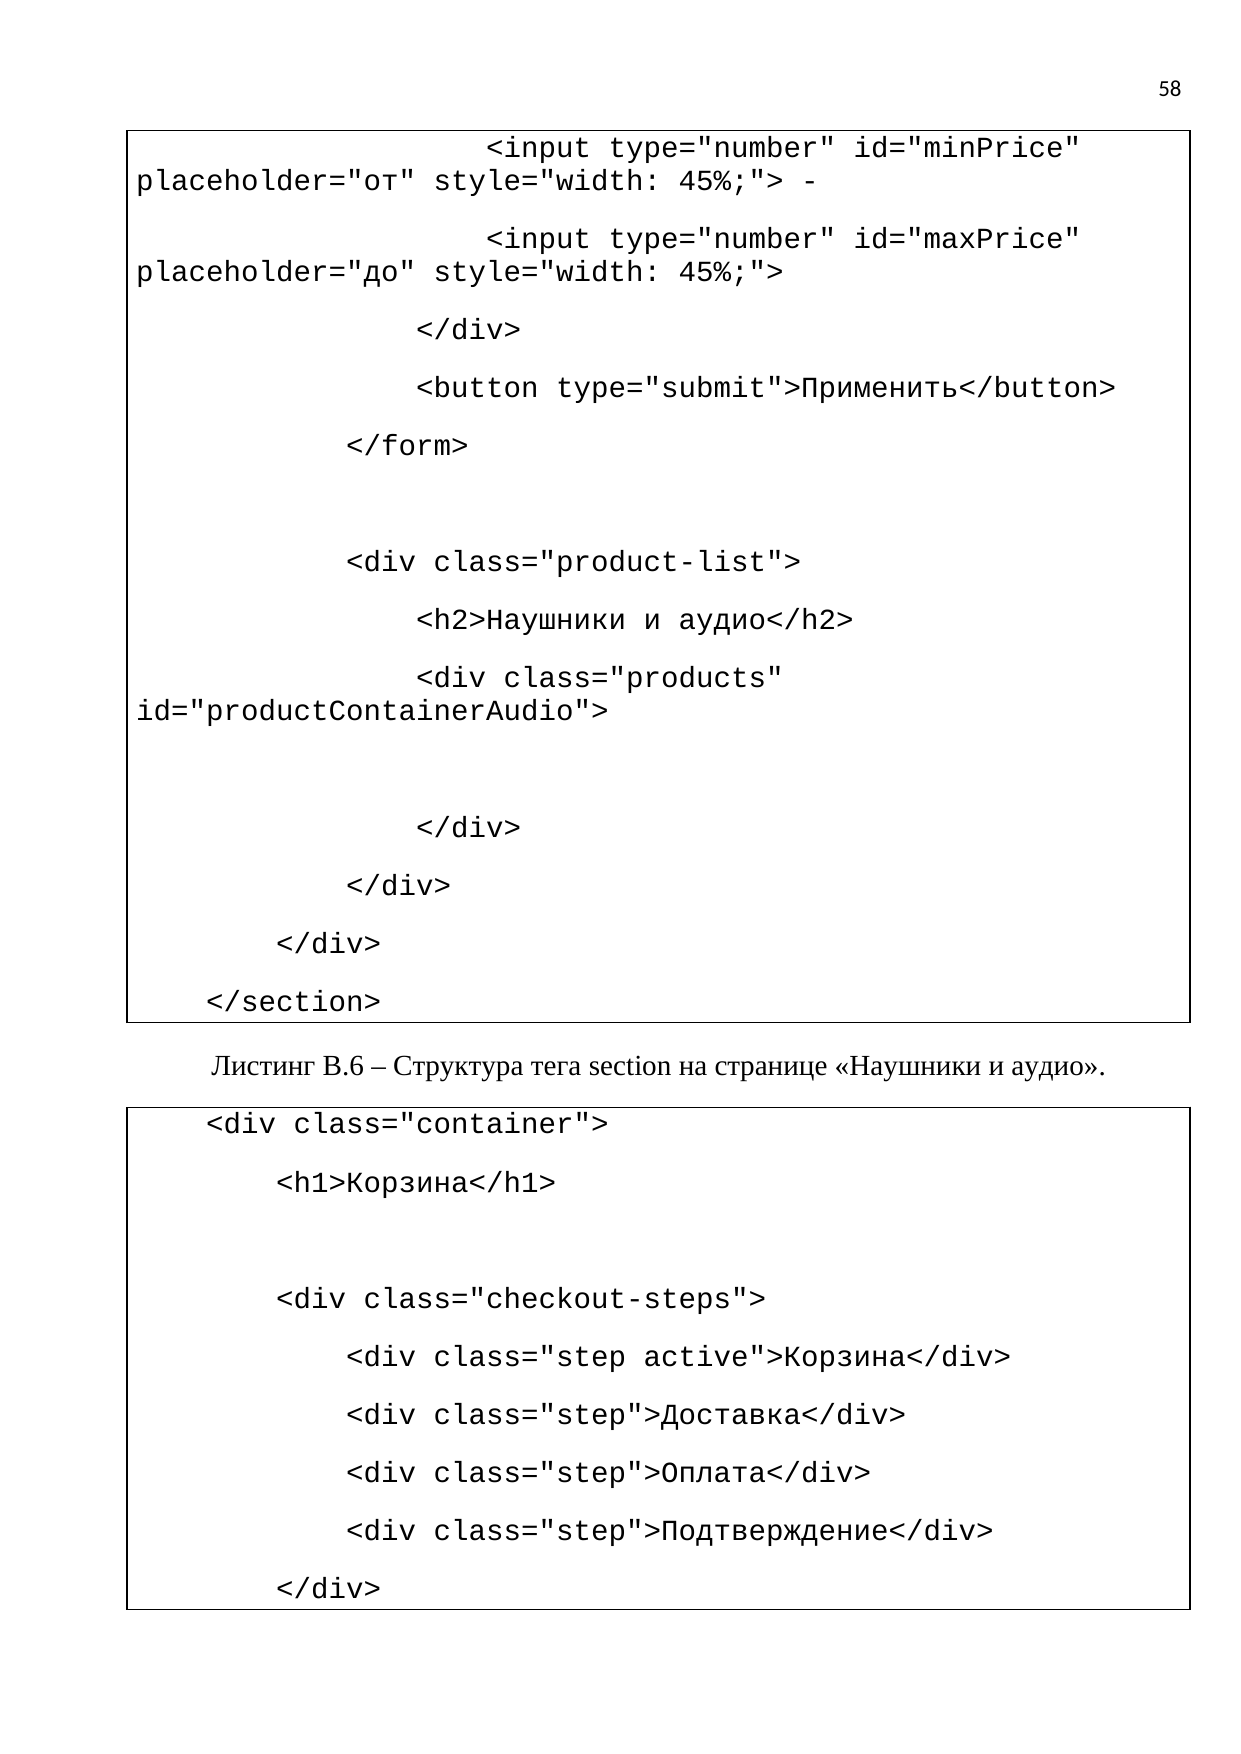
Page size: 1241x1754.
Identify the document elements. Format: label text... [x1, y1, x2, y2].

text <h2>Наушники и аудио</h2> [128, 602, 1189, 638]
text </div> [128, 1571, 1189, 1609]
text <div class="container"> [128, 1108, 1189, 1143]
text <div class="step active">Корзина</div> [128, 1339, 1189, 1375]
text <div class="product-list"> [128, 544, 1189, 580]
text <input type="number" id="maxPrice" placeholder="до" style="width: 45%;"> [128, 221, 1189, 290]
text <div class="checkout-steps"> [128, 1281, 1189, 1317]
text </form> [128, 428, 1189, 464]
text Листинг В.6 – Структура тега section на странице «Наушники и аудио». [136, 1048, 1181, 1082]
text <div class="step">Подтверждение</div> [128, 1513, 1189, 1549]
text <div class="step">Оплата</div> [128, 1455, 1189, 1491]
text </div> [128, 312, 1189, 348]
text <h1>Корзина</h1> [128, 1164, 1189, 1201]
text </div> [128, 810, 1189, 846]
text <button type="submit">Применить</button> [128, 370, 1189, 406]
text <div class="products" id="productContainerAudio"> [128, 660, 1189, 729]
text </section> [128, 984, 1189, 1022]
text <div class="step">Доставка</div> [128, 1397, 1189, 1433]
text </div> [128, 868, 1189, 904]
text </div> [128, 926, 1189, 962]
text <input type="number" id="minPrice" placeholder="от" style="width: 45%;"> - [128, 131, 1189, 199]
